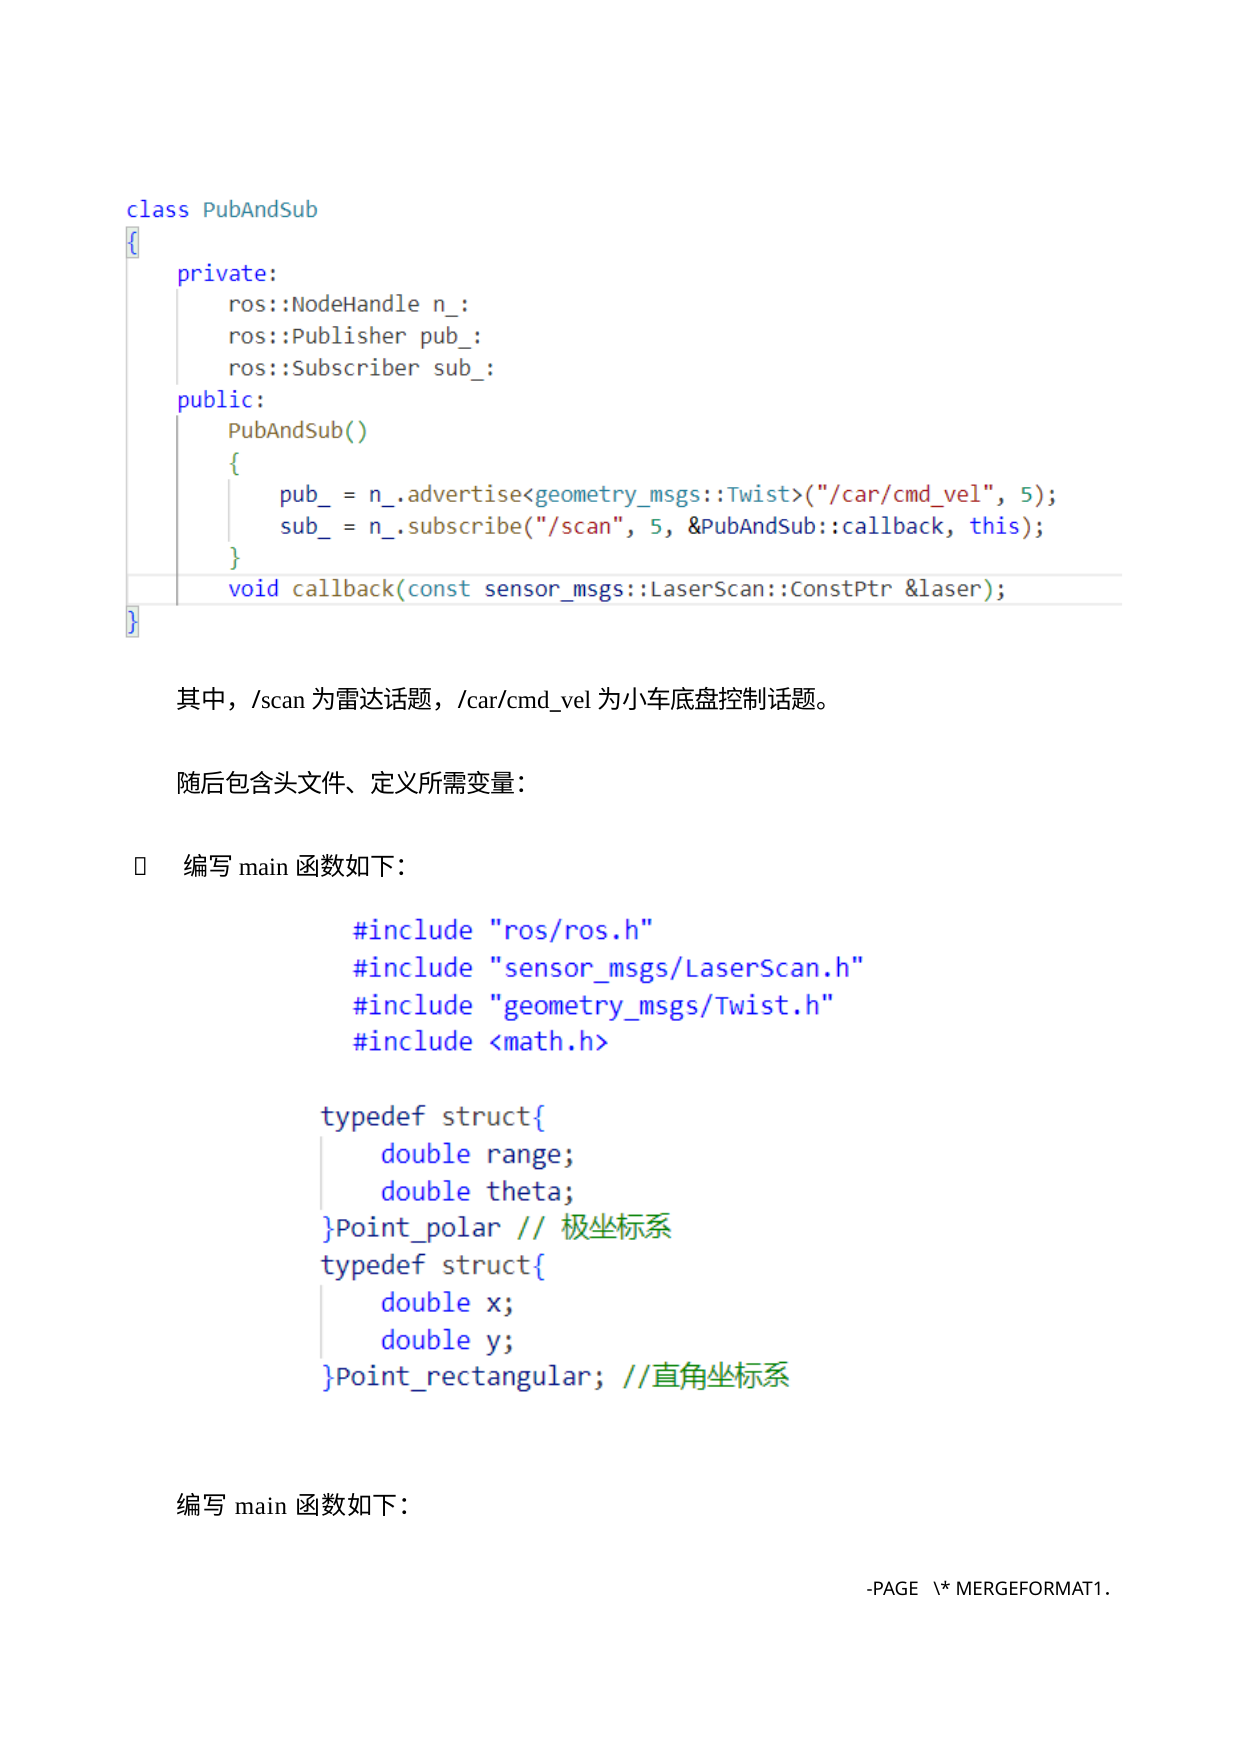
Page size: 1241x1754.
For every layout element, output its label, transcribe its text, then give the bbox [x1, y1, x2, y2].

list 编写 main 函数如下： [133, 832, 1122, 897]
text 随后包含头文件、定义所需变量： [118, 749, 1122, 814]
picture [311, 1096, 943, 1423]
picture [345, 916, 910, 1071]
text 其中，/scan 为雷达话题，/car/cmd_vel 为小车底盘控制话题。 [118, 665, 1122, 730]
picture [118, 192, 1123, 647]
text 编写 main 函数如下： [133, 1471, 1122, 1536]
